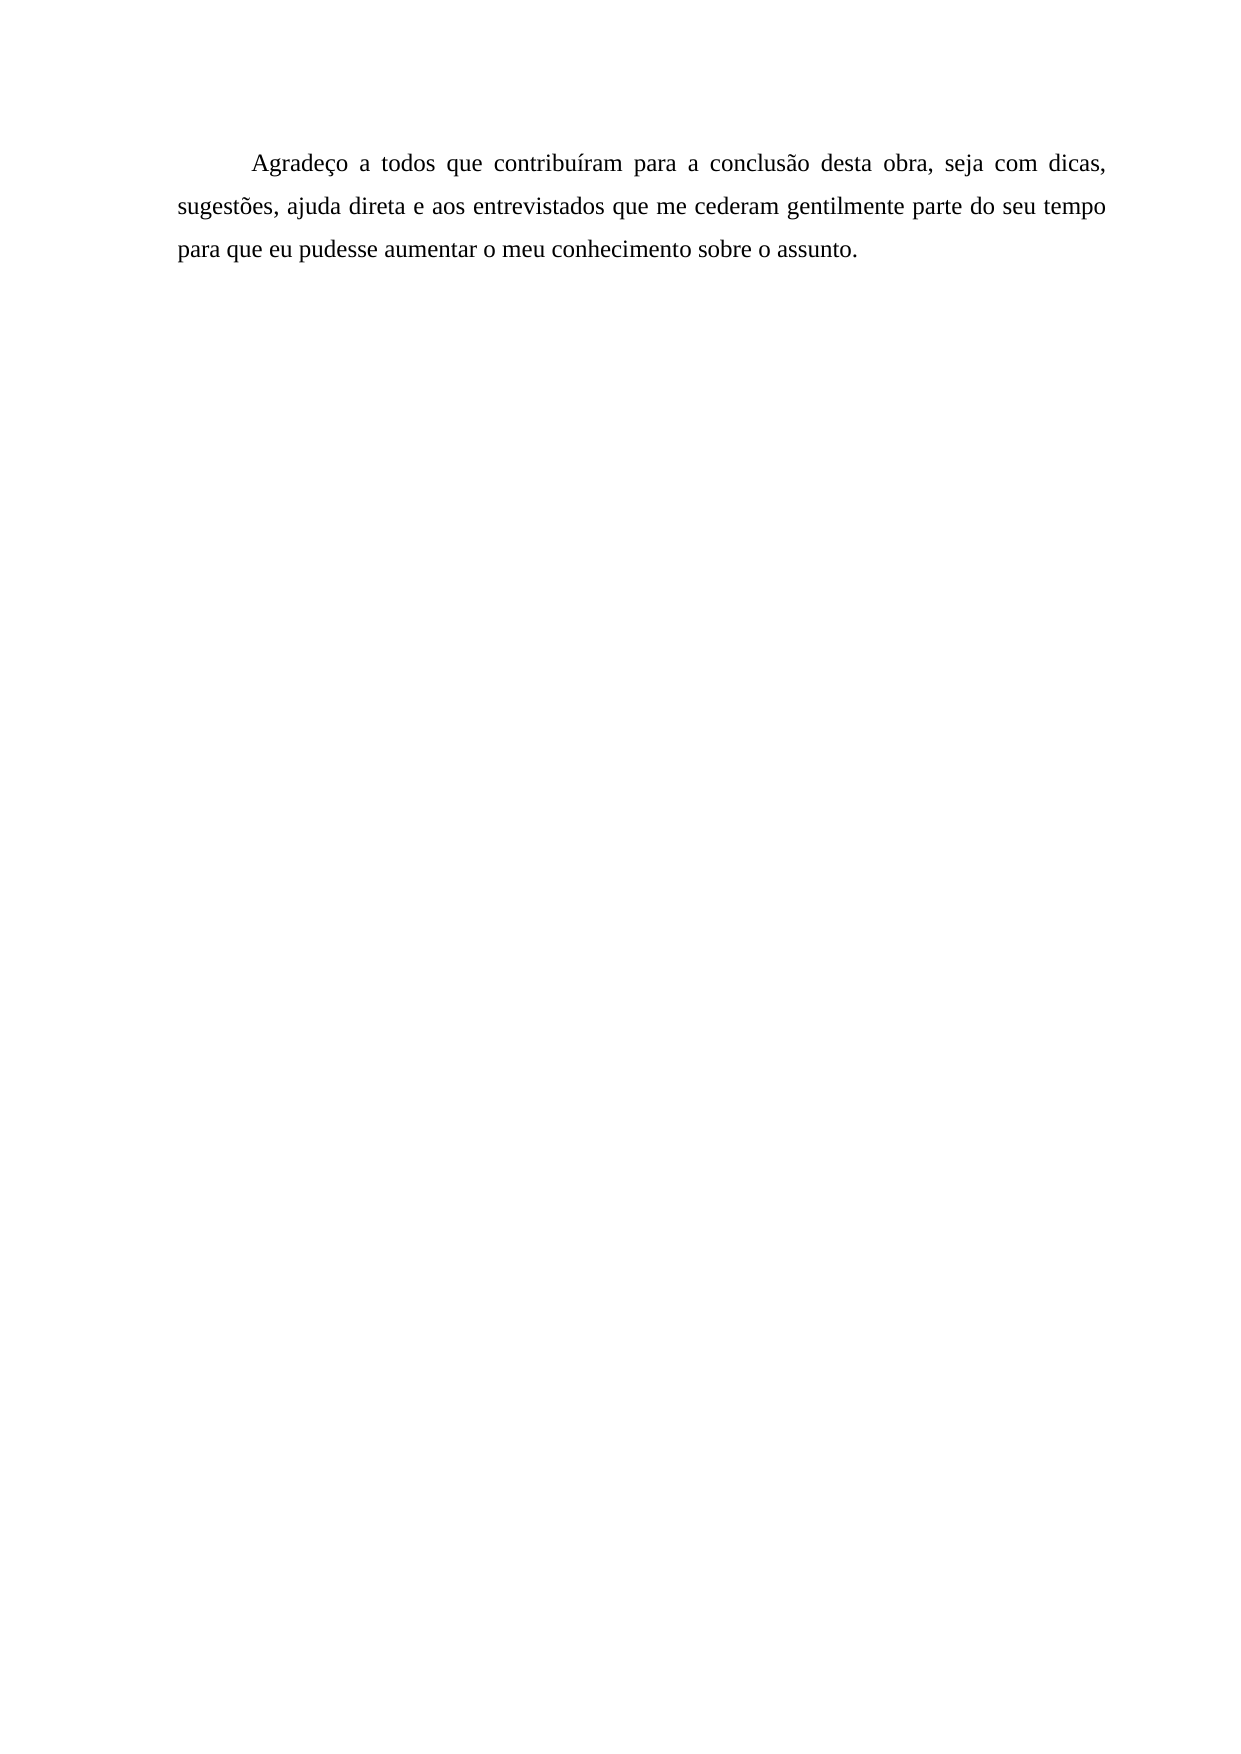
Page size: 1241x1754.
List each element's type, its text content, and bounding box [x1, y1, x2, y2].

text Agradeço a todos que contribuíram para a conclusão desta obra, seja com dicas, sugestões, ajuda direta e aos entrevistados que me cederam gentilmente parte do seu tempo para que eu pudesse aumentar o meu conhecimento sobre o assunto. [177, 148, 1107, 263]
